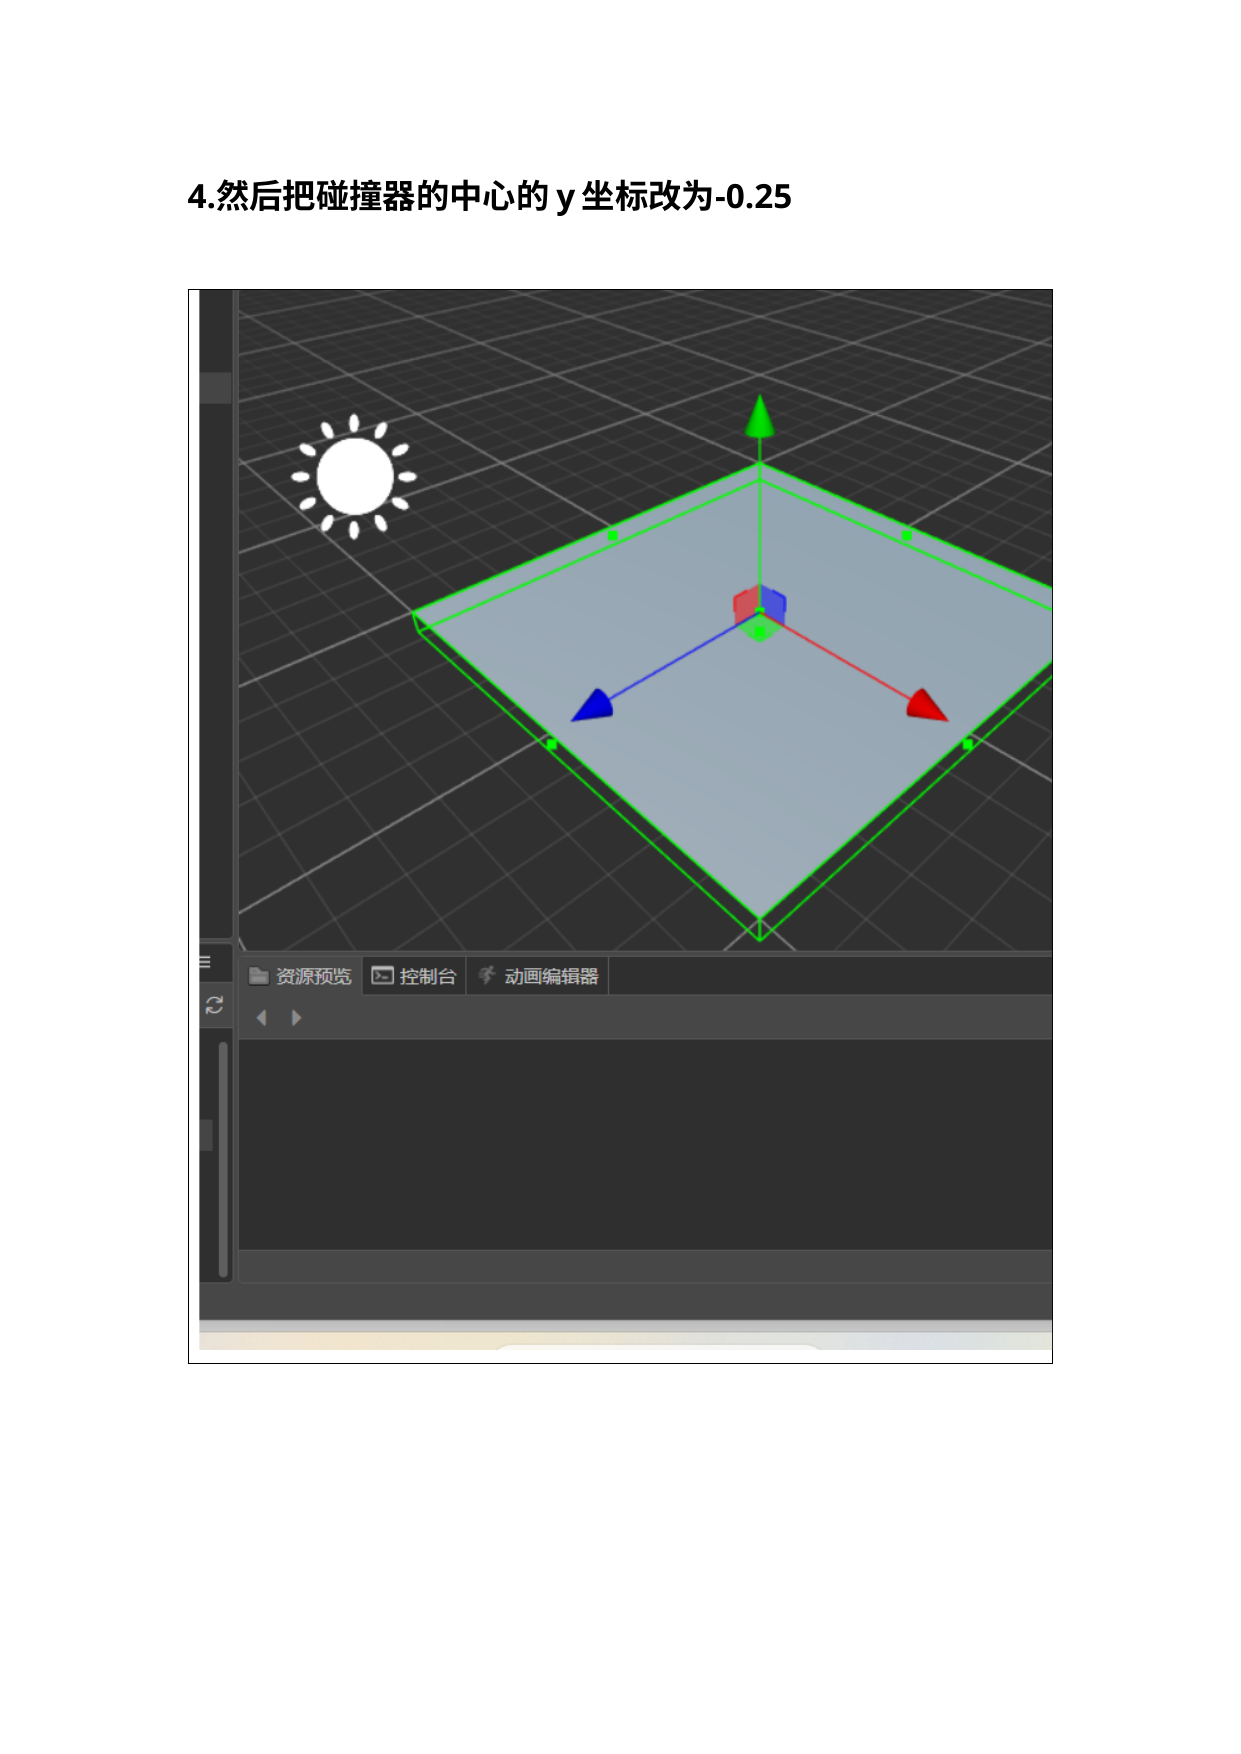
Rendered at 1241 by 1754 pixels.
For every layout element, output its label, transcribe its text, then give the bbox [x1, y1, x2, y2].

subtitle 4.然后把碰撞器的中心的y坐标改为-0.25 [187, 162, 1053, 227]
table_header [189, 290, 1052, 1363]
picture [199, 290, 1053, 1350]
